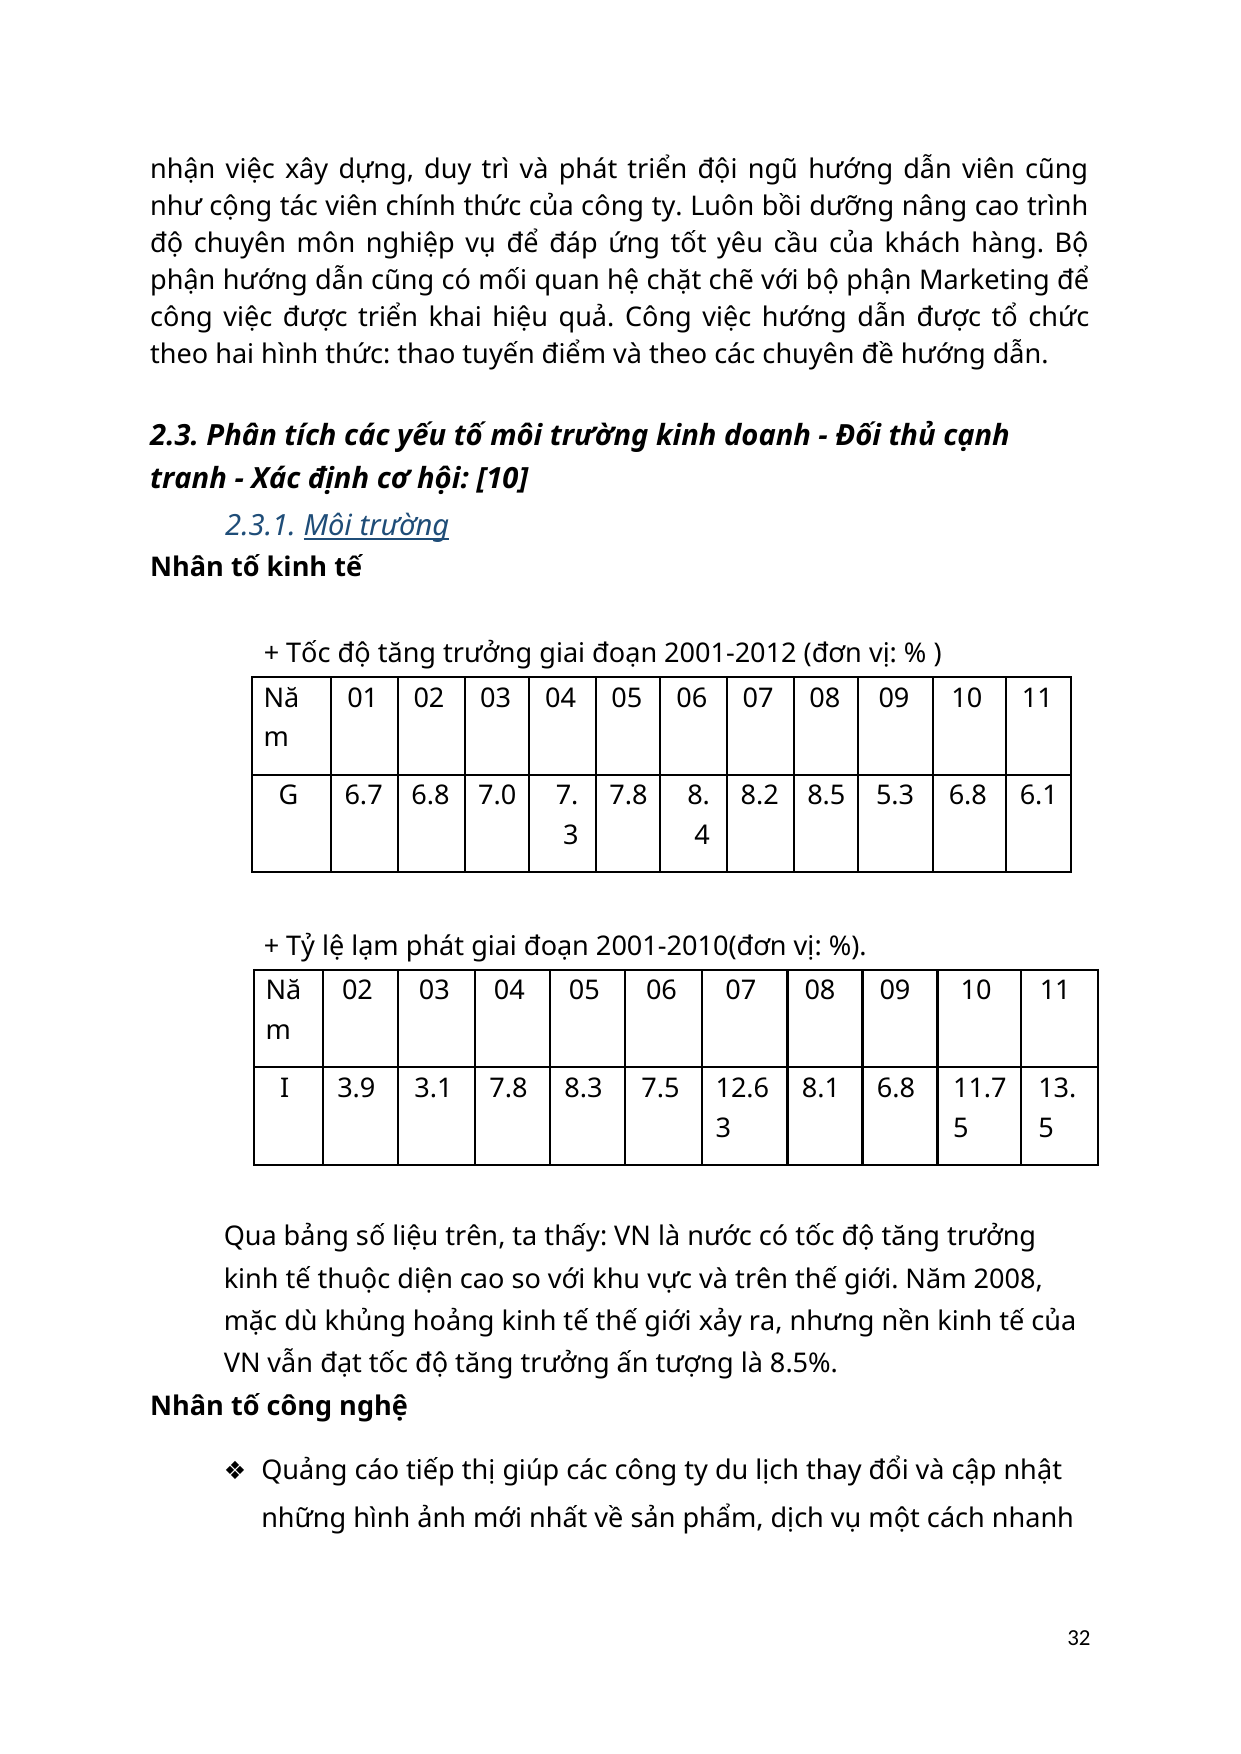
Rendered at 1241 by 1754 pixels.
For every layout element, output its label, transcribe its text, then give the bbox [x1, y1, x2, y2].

table_cell 7.0 [466, 776, 528, 871]
table_cell 8.4 [661, 776, 726, 871]
table_cell 7.5 [626, 1068, 701, 1164]
table_cell 8.3 [551, 1068, 624, 1164]
table_header 02 [324, 971, 397, 1066]
table_header Năm [253, 678, 330, 773]
subtitle Nhân tố công nghệ [150, 1386, 1090, 1423]
table_header 04 [476, 971, 549, 1066]
table_header 03 [466, 678, 528, 773]
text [150, 150, 1090, 371]
table_cell 6.8 [934, 776, 1005, 871]
table_header 04 [530, 678, 595, 773]
table_cell I [255, 1068, 322, 1164]
text Qua bảng số liệu trên, ta thấy: VN là nước có tốc độ tăng trưởng kinh tế thuộc diện cao so với khu vực và trên thế giới. Năm 2008, mặc dù khủng hoảng kinh tế thế giới xảy ra, nhưng nền kinh tế của VN vẫn đạt tốc độ tăng trưởng ấn tượng là 8.5%. [223, 1217, 1090, 1381]
table_header 11 [1007, 678, 1070, 773]
table_header 07 [703, 971, 786, 1066]
table_header 08 [795, 678, 857, 773]
subtitle 2.3. Phân tích các yếu tố môi trường kinh doanh - Đối thủ cạnh tranh - Xác định cơ hội: [10] [150, 414, 1090, 497]
subtitle Nhân tố kinh tế [150, 547, 1090, 584]
text + Tốc độ tăng trưởng giai đoạn 2001-2012 (đơn vị: % ) [263, 634, 1083, 671]
table_cell 8.2 [728, 776, 793, 871]
table_cell 13.5 [1022, 1068, 1097, 1164]
table_cell 8.1 [789, 1068, 861, 1164]
table_cell 5.3 [859, 776, 932, 871]
table_cell 6.8 [399, 776, 464, 871]
text + Tỷ lệ lạm phát giai đoạn 2001-2010(đơn vị: %). [263, 926, 1083, 963]
table_header 06 [626, 971, 701, 1066]
table_cell G [253, 776, 330, 871]
table_header 11 [1022, 971, 1097, 1066]
table_cell 12.63 [703, 1068, 786, 1164]
table_header Năm [255, 971, 322, 1066]
table_header 09 [859, 678, 932, 773]
table_header 01 [332, 678, 397, 773]
table_header 08 [789, 971, 861, 1066]
table_header 10 [939, 971, 1020, 1066]
table_header 03 [399, 971, 474, 1066]
table_cell 8.5 [795, 776, 857, 871]
table_header 06 [661, 678, 726, 773]
table_header 02 [399, 678, 464, 773]
table_cell 3.1 [399, 1068, 474, 1164]
table_cell 7.3 [530, 776, 595, 871]
table_cell 7.8 [597, 776, 659, 871]
table_header 05 [551, 971, 624, 1066]
subtitle 2.3.1. Môi trường [150, 504, 1090, 544]
table_header 09 [864, 971, 936, 1066]
table_cell 7.8 [476, 1068, 549, 1164]
table_header 05 [597, 678, 659, 773]
table_cell 11.75 [939, 1068, 1020, 1164]
table_cell 3.9 [324, 1068, 397, 1164]
table_cell 6.1 [1007, 776, 1070, 871]
table_cell 6.8 [864, 1068, 936, 1164]
table_cell 6.7 [332, 776, 397, 871]
table_header 10 [934, 678, 1005, 773]
table_header 07 [728, 678, 793, 773]
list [223, 1443, 1083, 1535]
